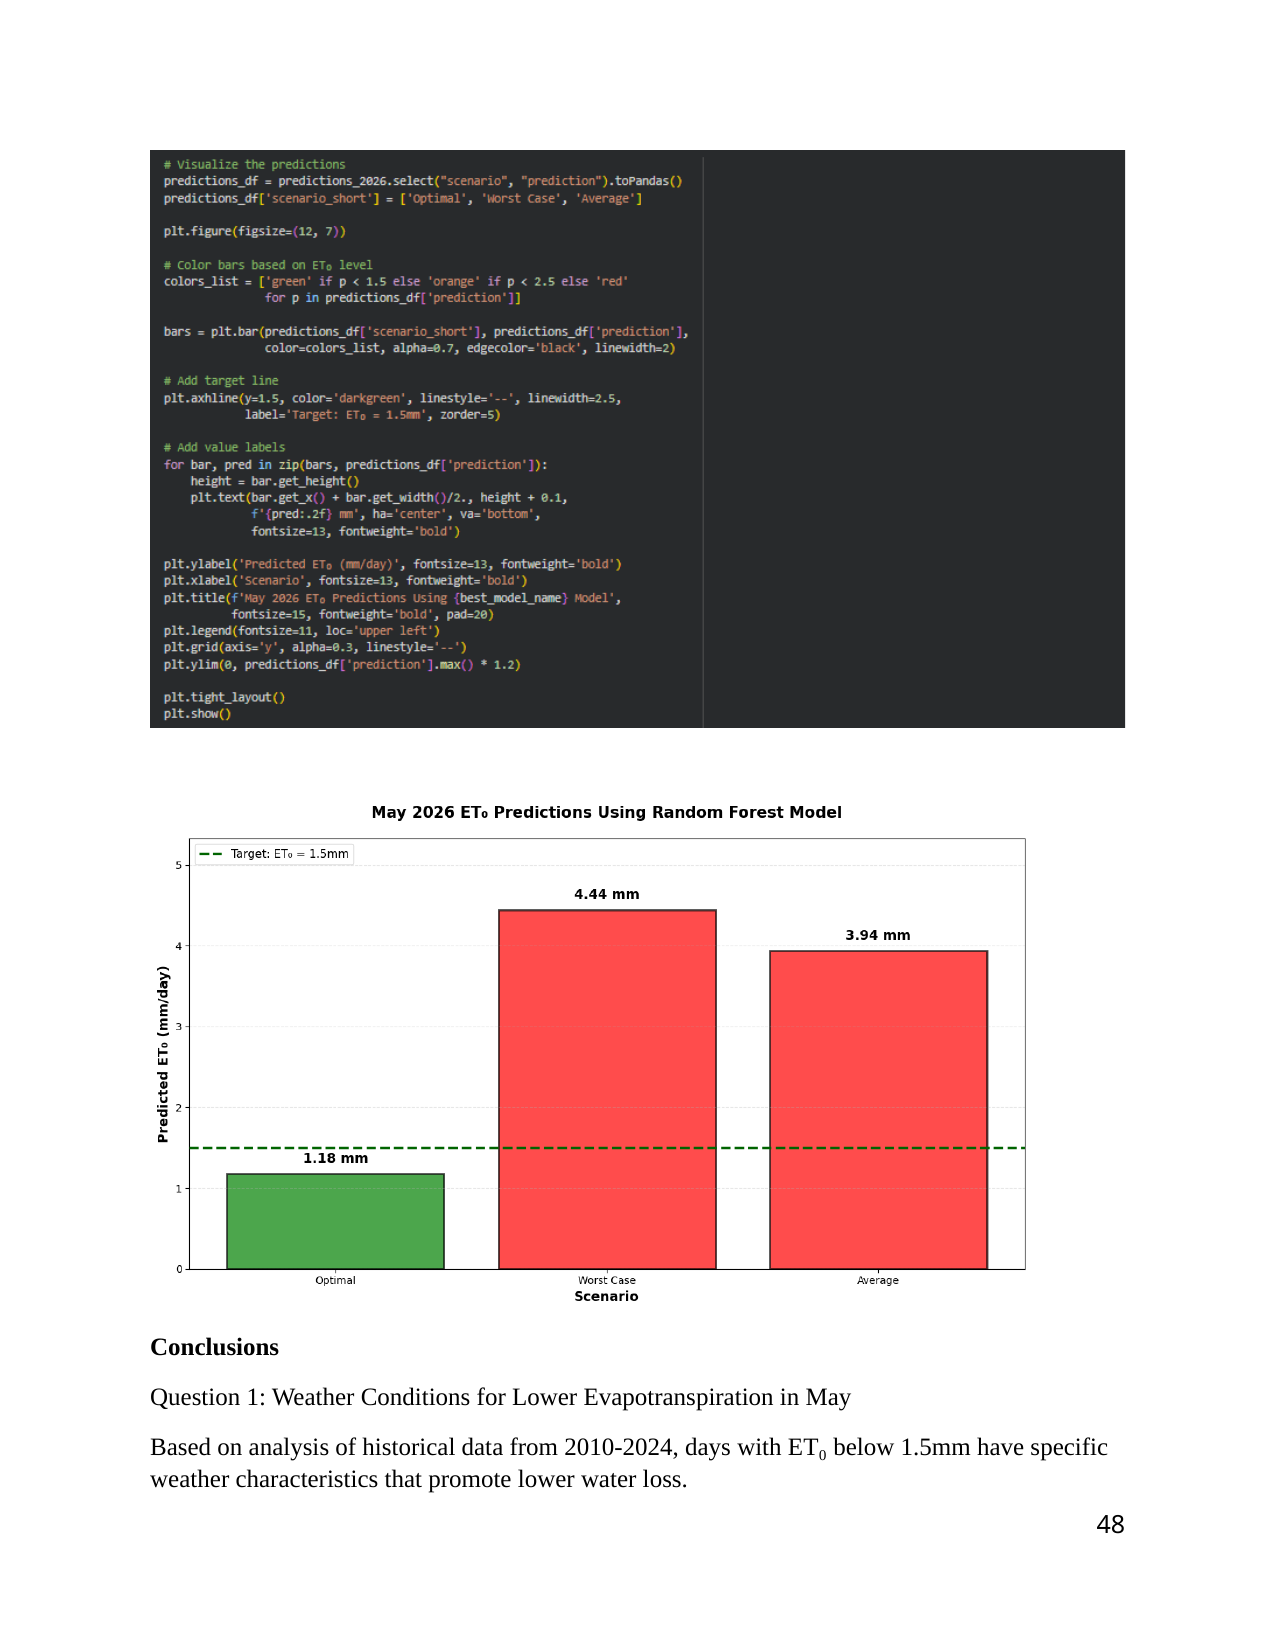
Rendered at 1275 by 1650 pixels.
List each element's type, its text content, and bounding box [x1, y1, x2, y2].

picture [150, 150, 1125, 728]
text Question 1: Weather Conditions for Lower Evapotranspiration in May [150, 1382, 1125, 1411]
text Conclusions [150, 1332, 1125, 1361]
picture [150, 799, 1031, 1311]
text Based on analysis of historical data from 2010-2024, days with ET₀ below 1.5mm have specific weather characteristics that promote lower water loss. [150, 1432, 1125, 1493]
